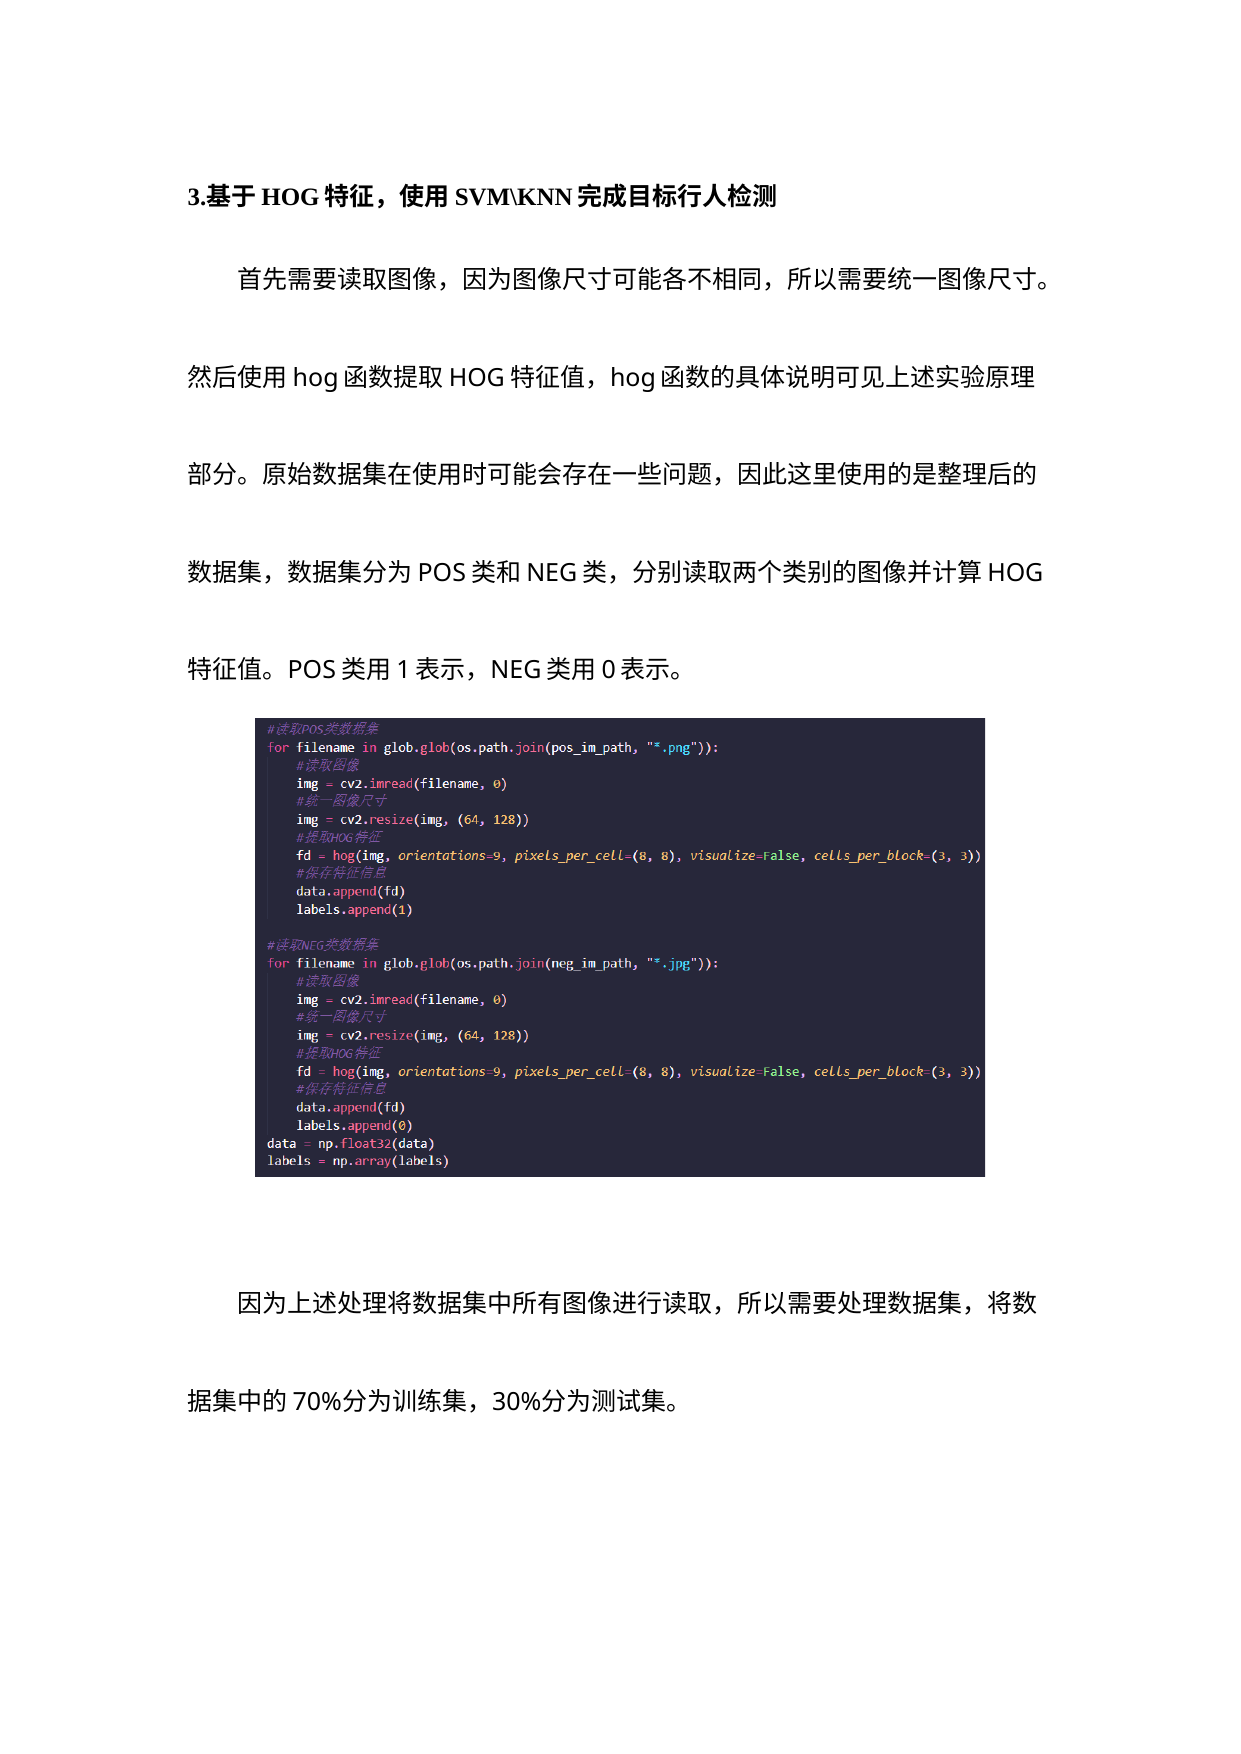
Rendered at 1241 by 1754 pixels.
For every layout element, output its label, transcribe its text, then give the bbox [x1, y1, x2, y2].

text 因为上述处理将数据集中所有图像进行读取，所以需要处理数据集，将数据集中的70%分为训练集，30%分为测试集。 [187, 1269, 1053, 1432]
text 首先需要读取图像，因为图像尺寸可能各不相同，所以需要统一图像尺寸。然后使用hog函数提取HOG特征值，hog函数的具体说明可见上述实验原理部分。原始数据集在使用时可能会存在一些问题，因此这里使用的是整理后的数据集，数据集分为POS类和NEG类，分别读取两个类别的图像并计算HOG特征值。POS类用1表示，NEG类用0表示。 [187, 245, 1053, 700]
picture [255, 718, 986, 1177]
text 3.基于HOG特征，使用SVM\KNN完成目标行人检测 [187, 162, 1053, 227]
